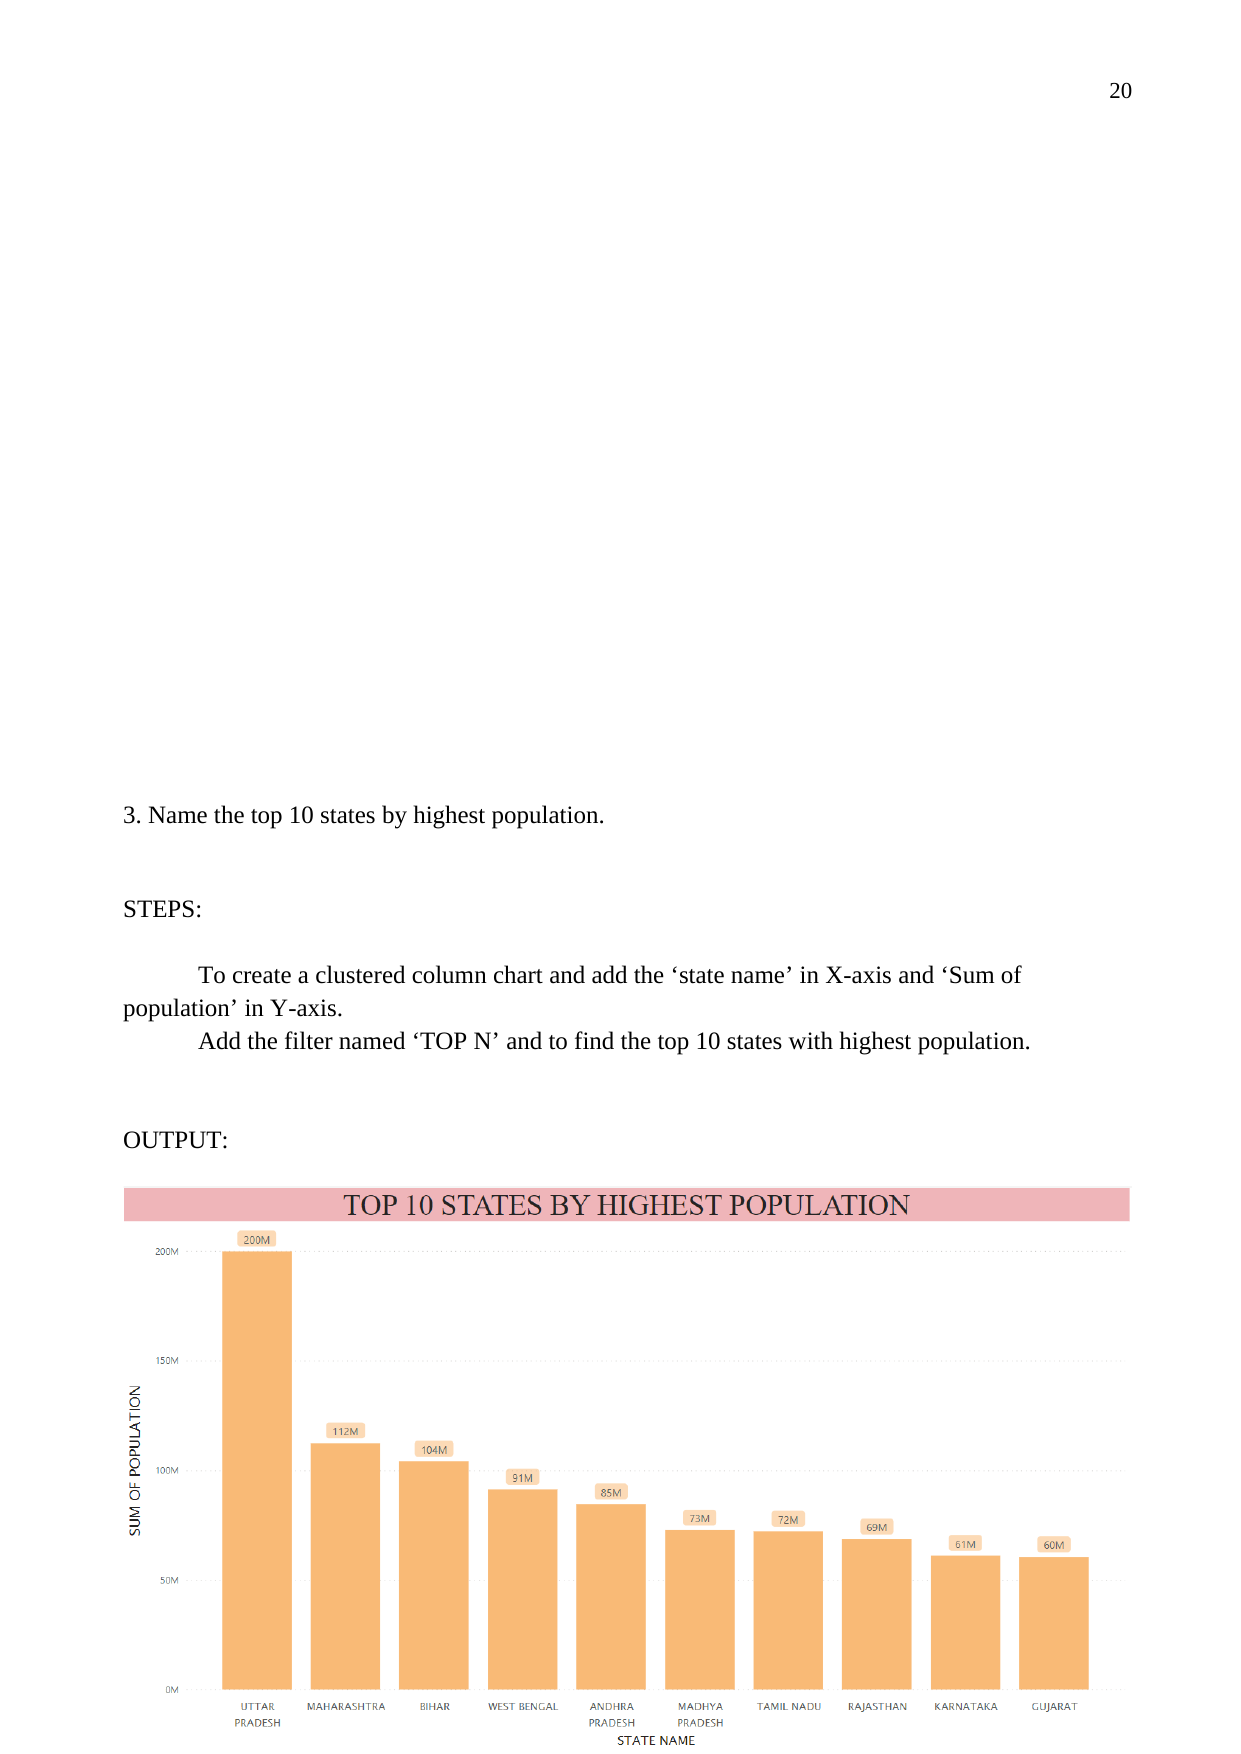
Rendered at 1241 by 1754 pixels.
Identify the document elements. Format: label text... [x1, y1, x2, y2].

picture [123, 1186, 1132, 1754]
text STEPS: [123, 894, 1132, 923]
text 3. Name the top 10 states by highest population. [123, 801, 1132, 829]
text Add the filter named ‘TOP N’ and to find the top 10 states with highest population. [123, 1026, 1132, 1055]
text To create a clustered column chart and add the ‘state name’ in X-axis and ‘Sum of population’ in Y-axis. [123, 960, 1132, 1022]
text OUTPUT: [123, 1125, 1132, 1154]
